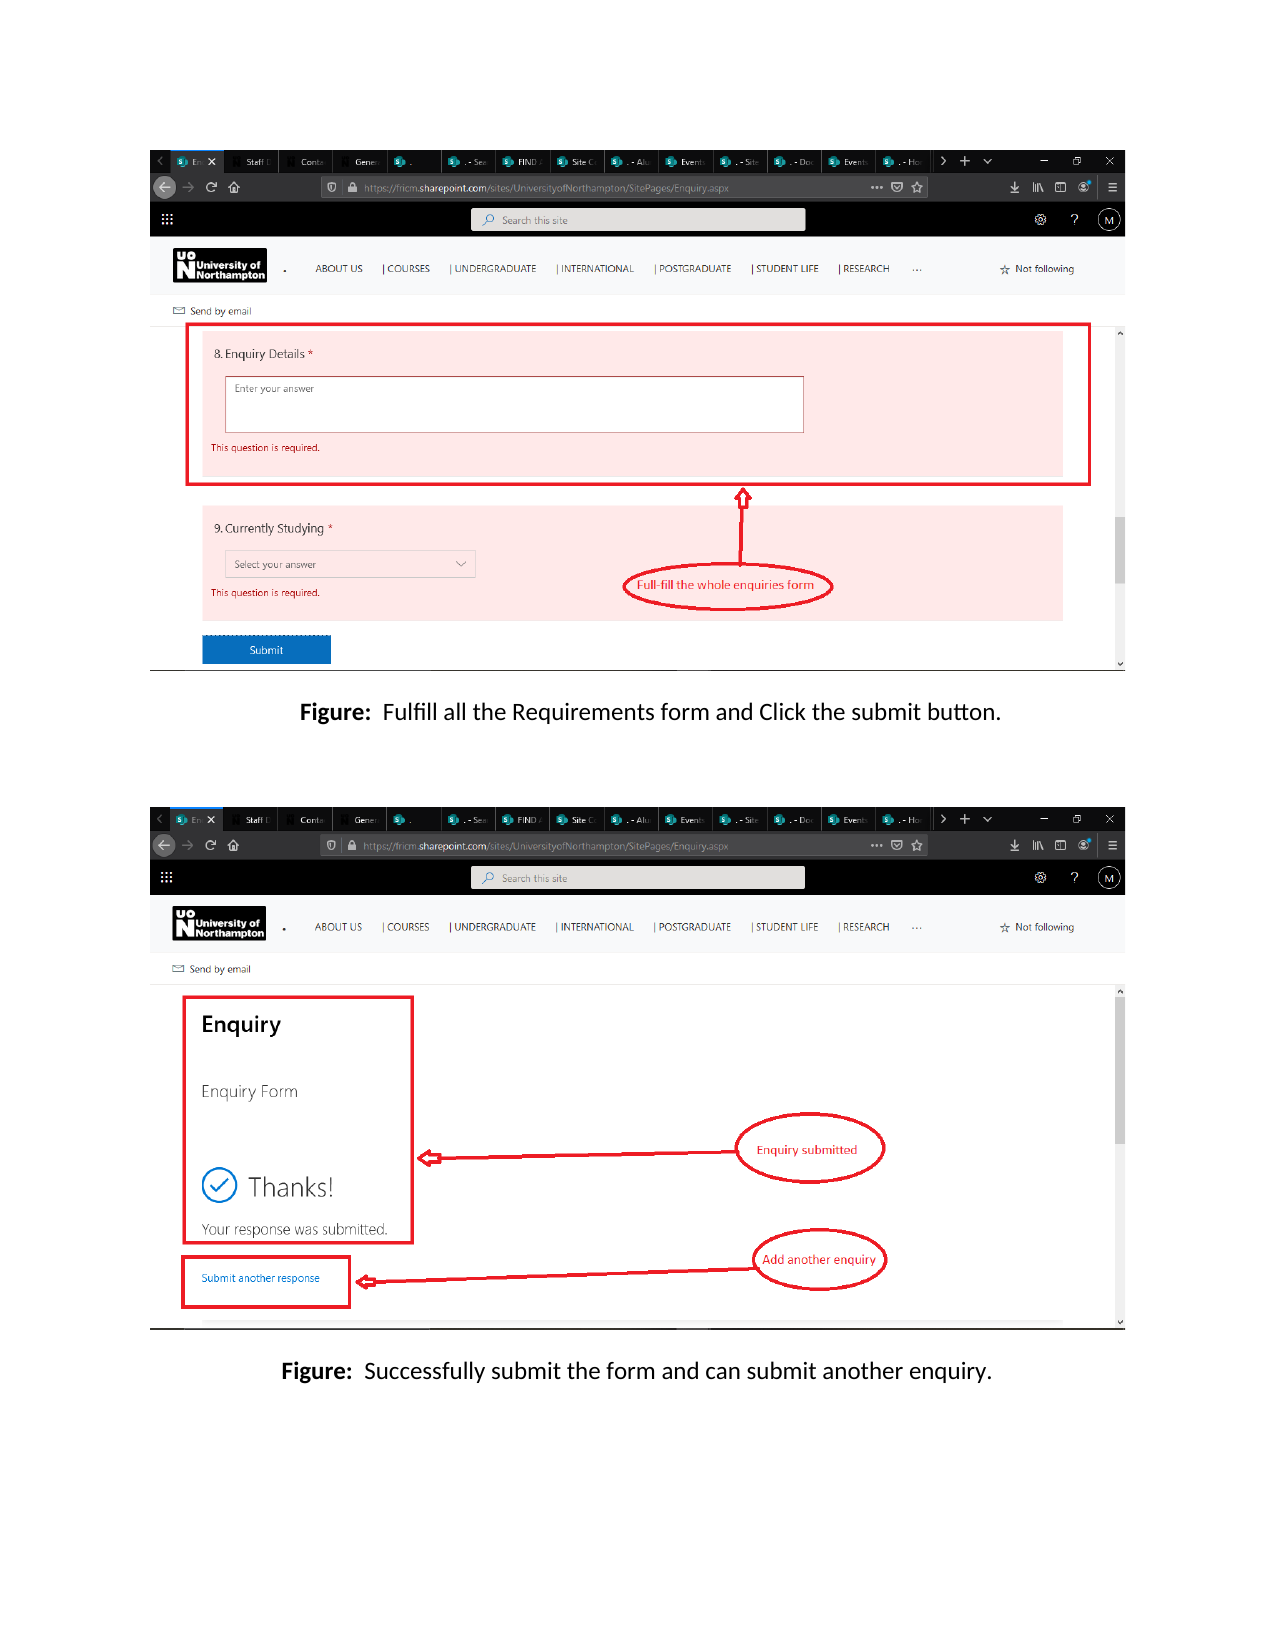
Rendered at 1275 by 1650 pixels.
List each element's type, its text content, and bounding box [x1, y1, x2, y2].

picture [150, 150, 1125, 671]
picture [150, 807, 1125, 1330]
text Figure: Successfully submit the form and can submit another enquiry. [150, 1355, 1125, 1385]
text Figure: Fulfill all the Requirements form and Click the submit button. [225, 696, 1125, 727]
